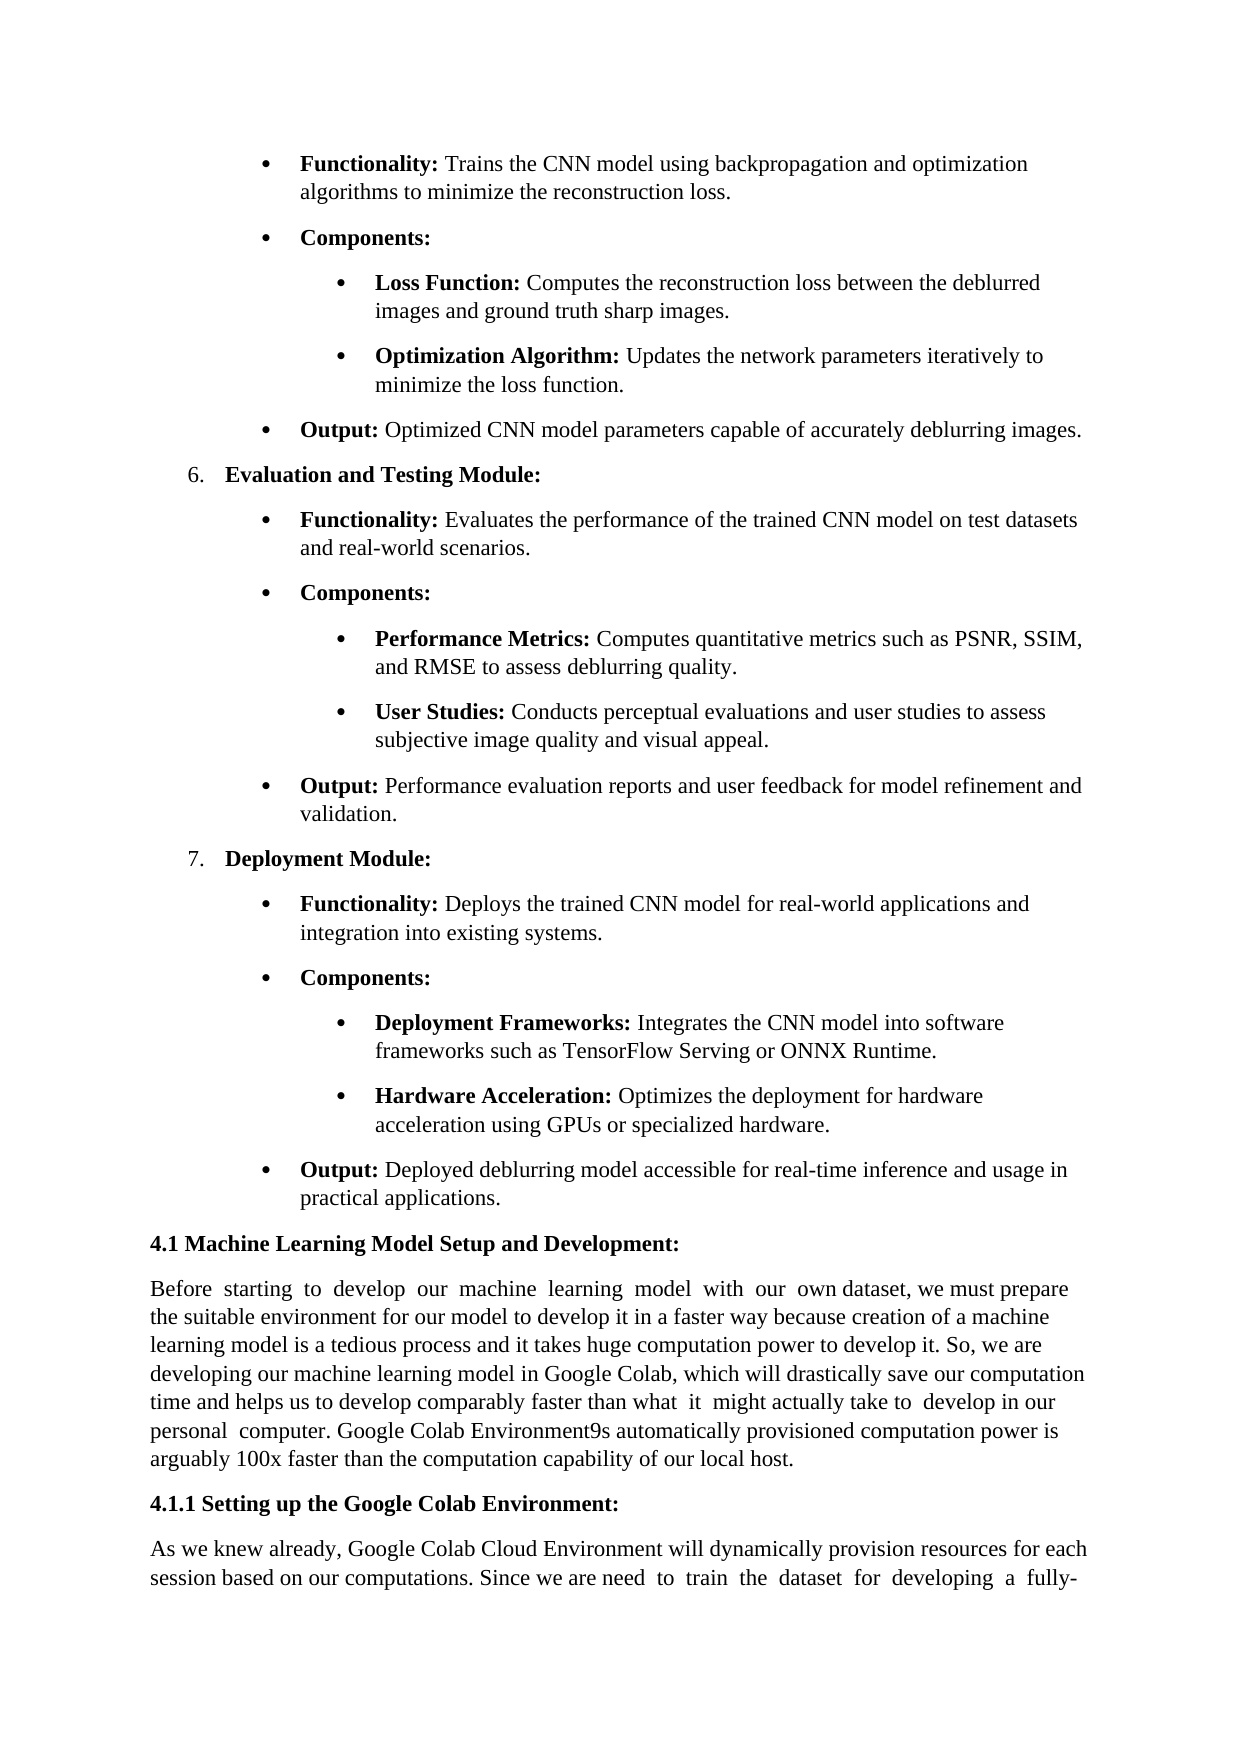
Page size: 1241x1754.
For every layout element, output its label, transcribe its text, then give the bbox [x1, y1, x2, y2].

list Functionality: Evaluates the performance of the trained CNN model on test datasets and real-world scenarios. [262, 506, 1090, 561]
list Functionality: Trains the CNN model using backpropagation and optimization algorithms to minimize the reconstruction loss. [262, 150, 1090, 205]
list Functionality: Deploys the trained CNN model for real-world applications and integration into existing systems. [262, 890, 1090, 945]
text 4.1.1 Setting up the Google Colab Environment: [150, 1490, 1090, 1517]
list Output: Deployed deblurring model accessible for real-time inference and usage in practical applications. [262, 1156, 1090, 1211]
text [150, 1536, 1090, 1590]
list User Studies: Conducts perceptual evaluations and user studies to assess subjective image quality and visual appeal. [337, 698, 1090, 753]
text Before starting to develop our machine learning model with our own dataset, we must prepare the suitable environment for our model to develop it in a faster way because creation of a machine learning model is a tedious process and it takes huge computation power to develop it. So, we are developing our machine learning model in Google Colab, which will drastically save our computation time and helps us to develop comparably faster than what it might actually take to develop in our personal computer. Google Colab Environment9s automatically provisioned computation power is arguably 100x faster than the computation capability of our local host. [150, 1275, 1090, 1472]
list Deployment Frameworks: Integrates the CNN model into software frameworks such as TensorFlow Serving or ONNX Runtime. [337, 1009, 1090, 1064]
list Performance Metrics: Computes quantitative metrics such as PSNR, SSIM, and RMSE to assess deblurring quality. [337, 624, 1090, 679]
list Optimization Algorithm: Updates the network parameters iteratively to minimize the loss function. [337, 342, 1090, 397]
list Output: Optimized CNN model parameters capable of accurately deblurring images. [262, 416, 1090, 442]
list Evaluation and Testing Module: [187, 461, 1090, 487]
list Loss Function: Computes the reconstruction loss between the deblurred images and ground truth sharp images. [337, 269, 1090, 323]
list Deployment Module: [187, 845, 1090, 872]
list Output: Performance evaluation reports and user feedback for model refinement and validation. [262, 772, 1090, 826]
text 4.1 Machine Learning Model Setup and Development: [150, 1229, 1090, 1256]
list Components: [262, 964, 1090, 990]
list Components: [262, 223, 1090, 250]
list Components: [262, 579, 1090, 606]
list Hardware Acceleration: Optimizes the deployment for hardware acceleration using GPUs or specialized hardware. [337, 1082, 1090, 1137]
